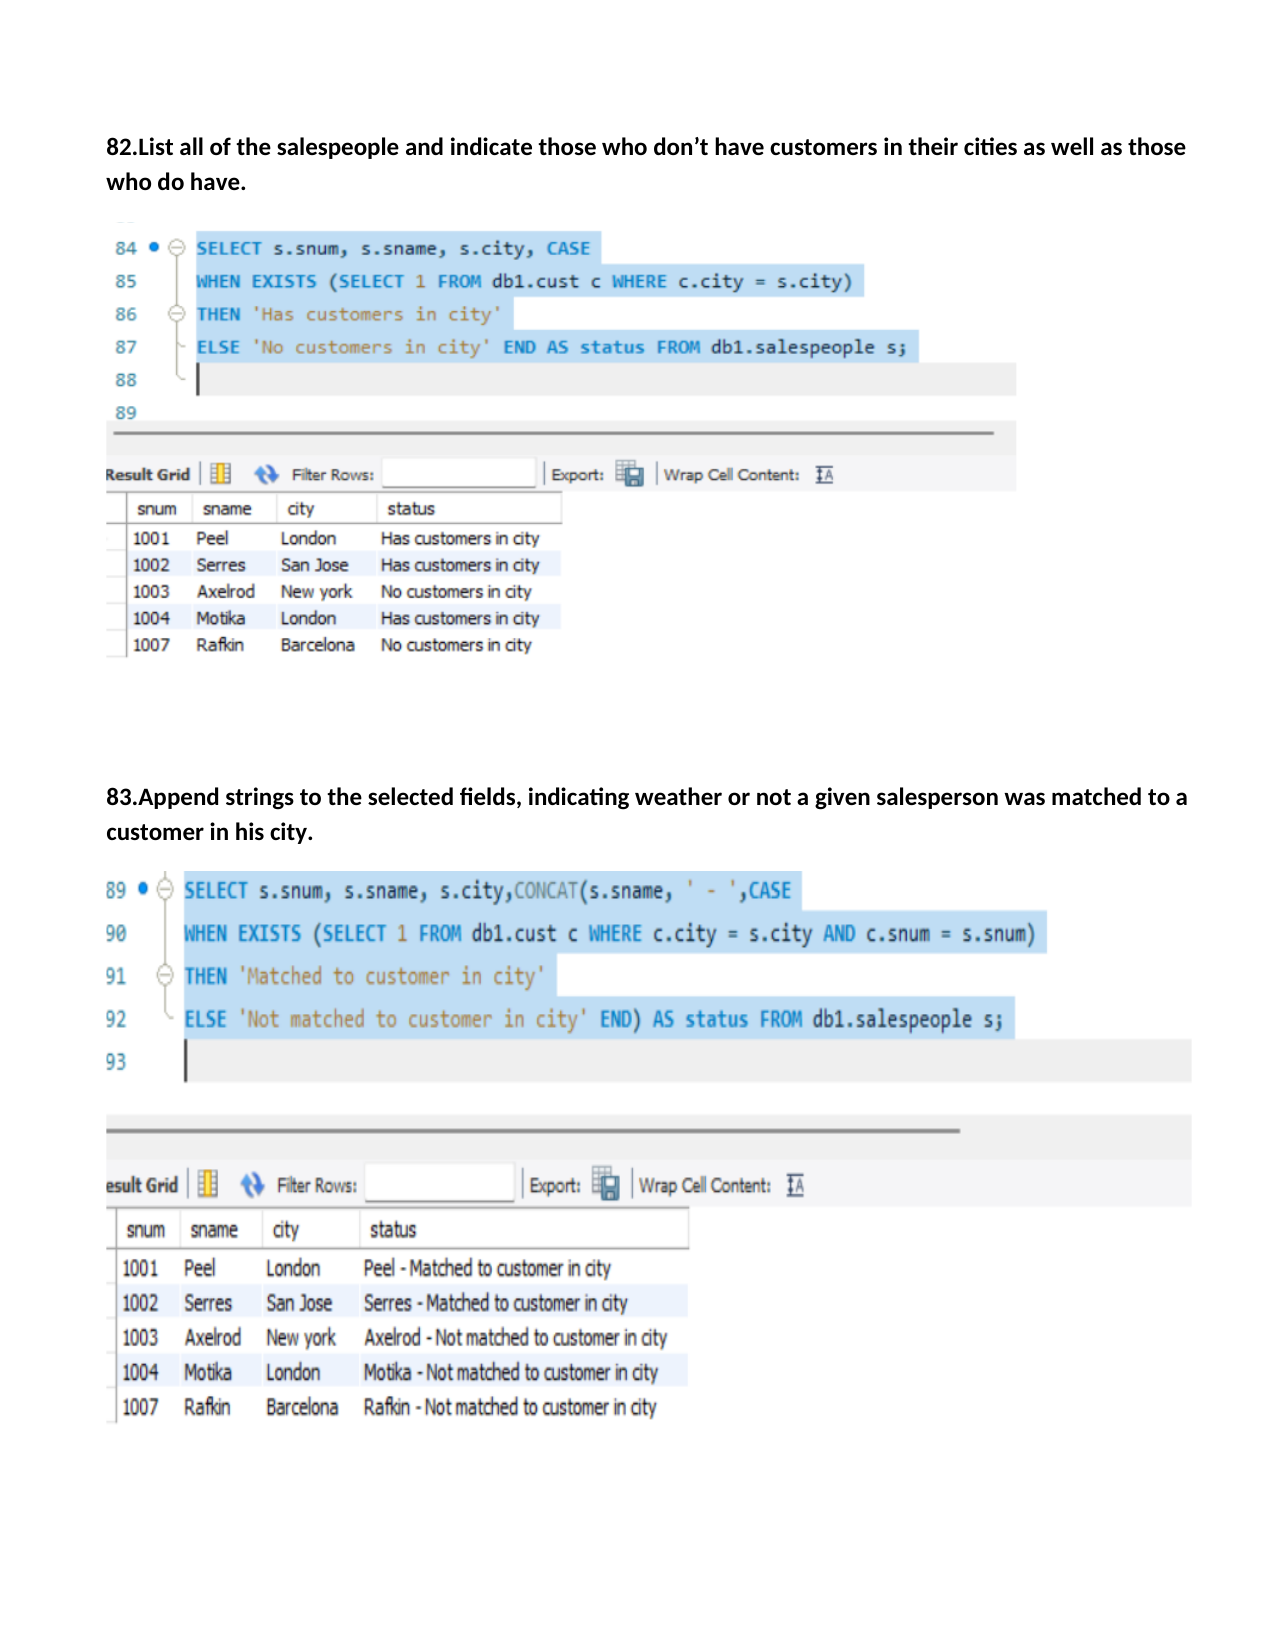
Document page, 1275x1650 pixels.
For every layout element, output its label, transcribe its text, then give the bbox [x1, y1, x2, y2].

text 83.Append strings to the selected fields, indicating weather or not a given salesperson was matched to a customer in his city. [106, 781, 1192, 846]
picture [106, 222, 1017, 756]
picture [106, 871, 1192, 1462]
text 82.List all of the salespeople and indicate those who don’t have customers in their cities as well as those who do have. [106, 131, 1192, 197]
